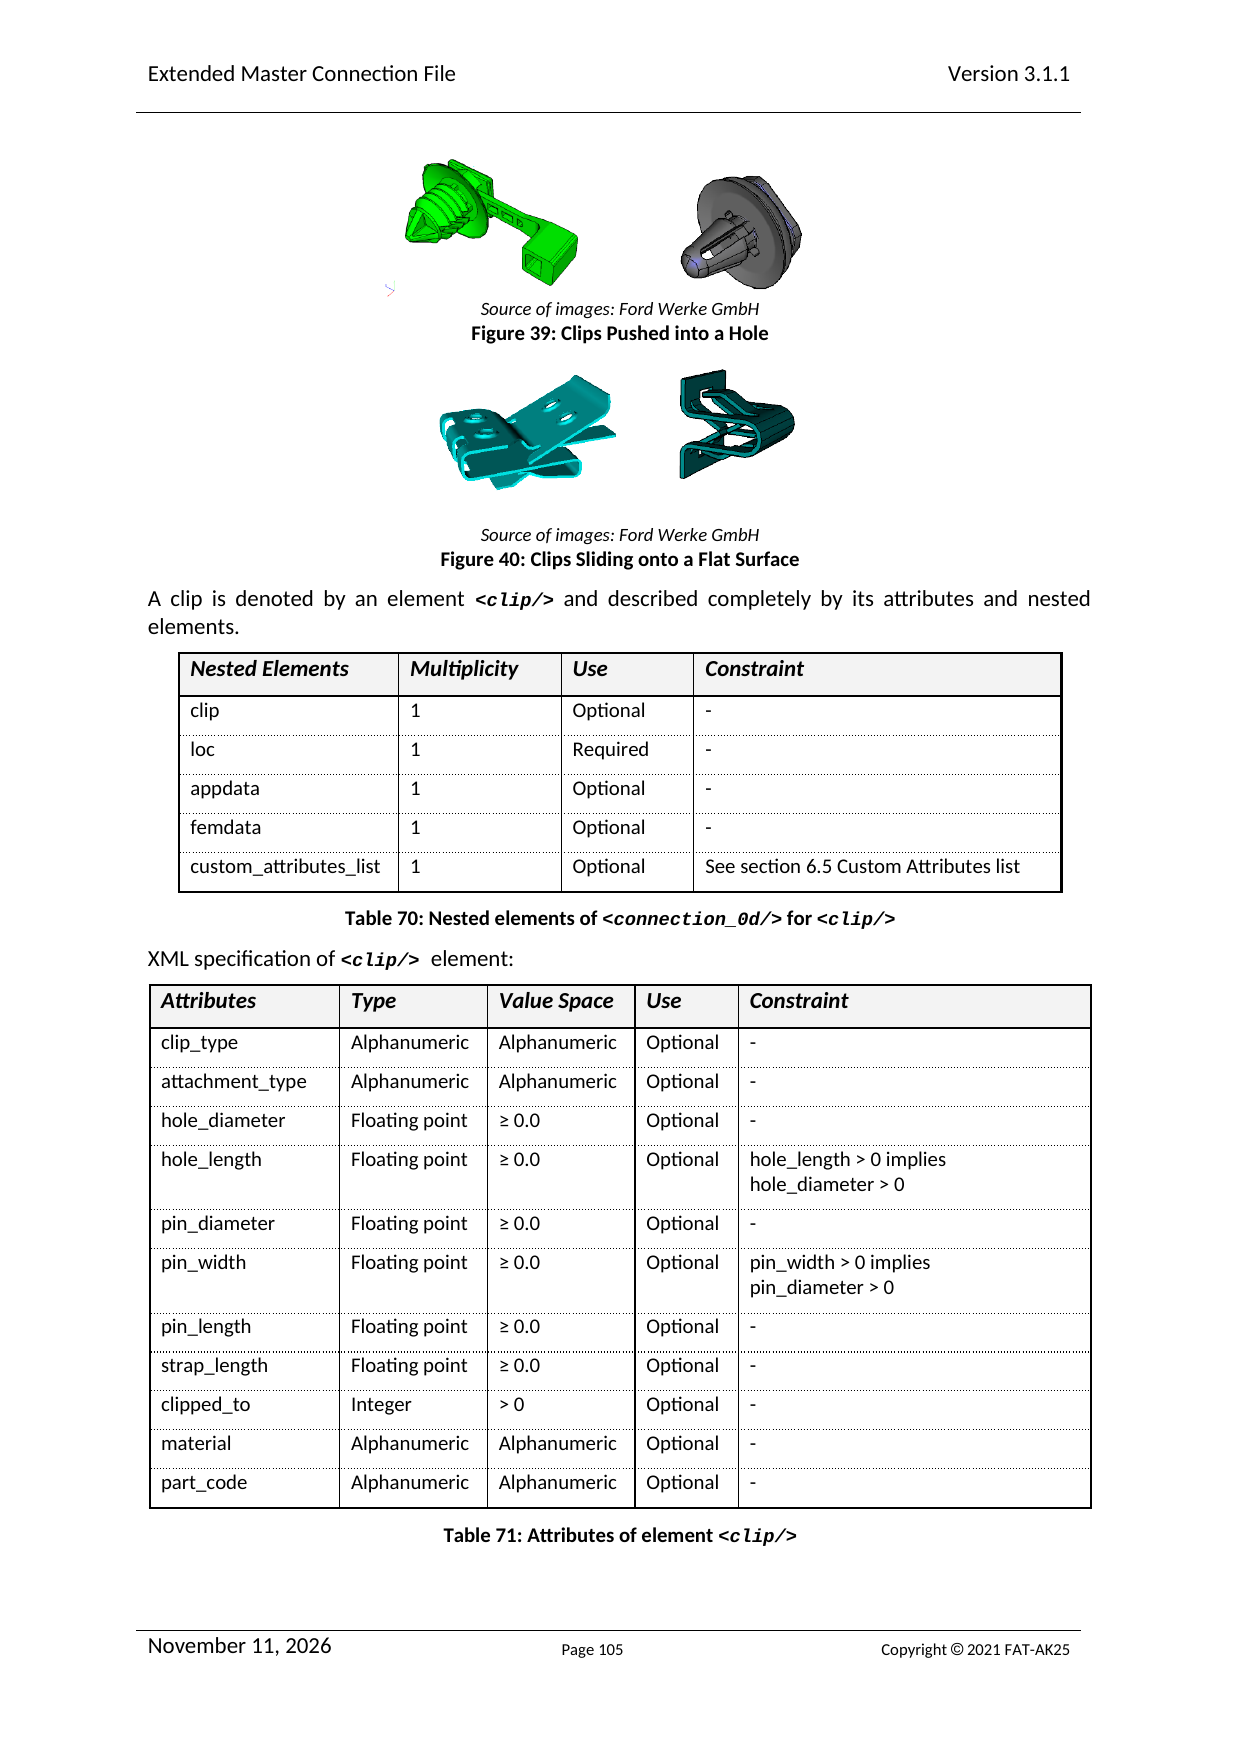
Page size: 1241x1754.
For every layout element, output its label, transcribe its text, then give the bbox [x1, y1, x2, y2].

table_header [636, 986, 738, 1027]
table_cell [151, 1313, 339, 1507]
text A clip is denoted by an element <clip/> and described completely by its attributes and nested elements. [148, 584, 1092, 640]
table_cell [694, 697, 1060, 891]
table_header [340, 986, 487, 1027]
text Table : Attributes of element <clip/> [148, 1522, 1092, 1548]
picture [384, 153, 582, 298]
list Source of images: Ford Werke GmbH [148, 523, 1092, 546]
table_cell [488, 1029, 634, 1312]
list Source of images: Ford Werke GmbH [148, 297, 1092, 320]
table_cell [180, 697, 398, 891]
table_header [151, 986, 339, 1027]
picture [428, 368, 623, 495]
text Table : Nested elements of <connection_0d/> for <clip/> [148, 905, 1092, 931]
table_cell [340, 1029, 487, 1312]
text XML specification of <clip/> element: [148, 944, 1092, 972]
text Figure 39: Clips Pushed into a Hole [148, 320, 1092, 346]
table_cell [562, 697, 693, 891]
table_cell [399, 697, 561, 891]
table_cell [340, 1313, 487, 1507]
picture [650, 358, 812, 495]
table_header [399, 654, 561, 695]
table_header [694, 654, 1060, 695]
text Figure 40: Clips Sliding onto a Flat Surface [148, 546, 1092, 571]
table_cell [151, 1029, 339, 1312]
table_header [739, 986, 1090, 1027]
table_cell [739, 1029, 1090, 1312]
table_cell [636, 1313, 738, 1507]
picture [670, 168, 807, 298]
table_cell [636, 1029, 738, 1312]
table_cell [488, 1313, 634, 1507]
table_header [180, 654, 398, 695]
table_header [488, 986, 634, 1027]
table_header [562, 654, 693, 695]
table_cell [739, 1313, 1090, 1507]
